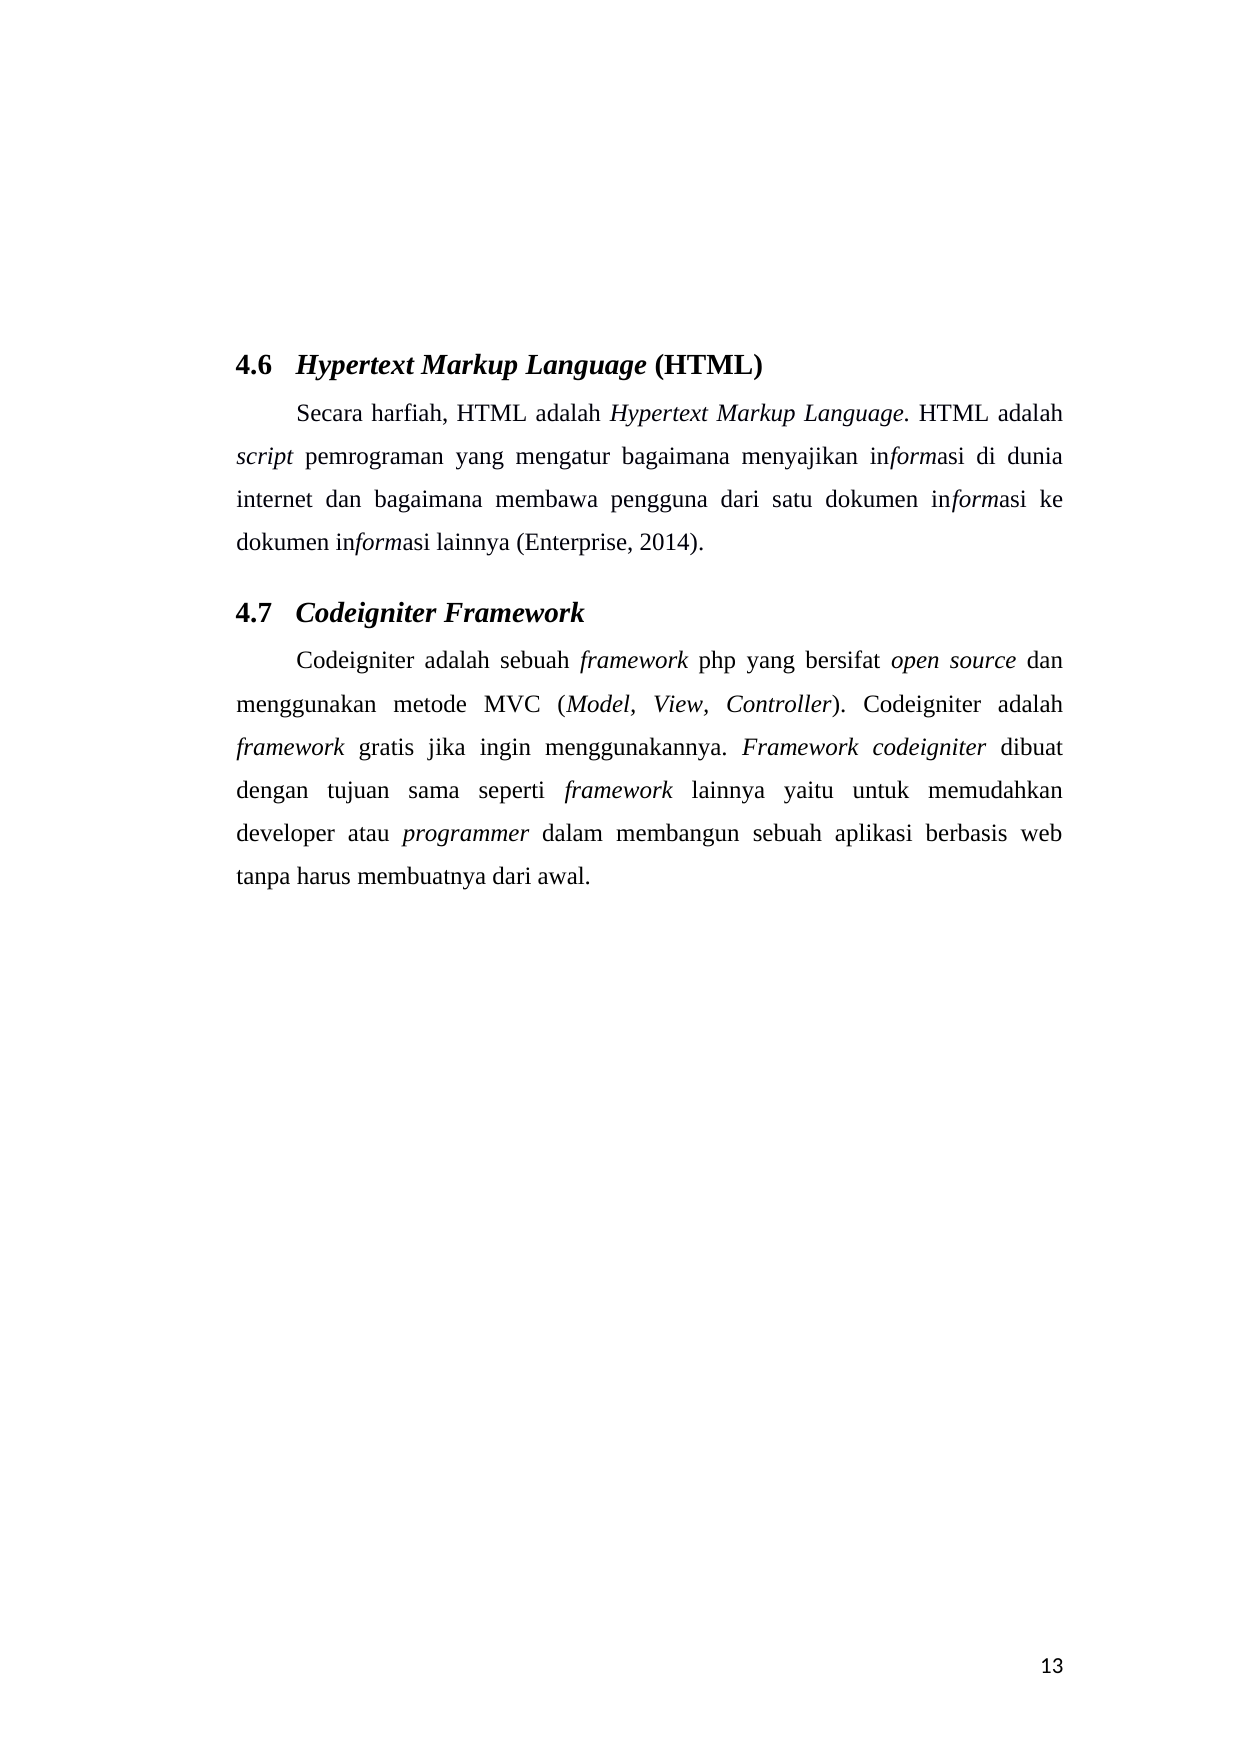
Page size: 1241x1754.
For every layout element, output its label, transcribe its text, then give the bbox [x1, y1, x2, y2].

subtitle Codeigniter Framework [235, 595, 1063, 629]
text Codeigniter adalah sebuah framework php yang bersifat open source dan menggunakan metode MVC (Model, View, Controller). Codeigniter adalah framework gratis jika ingin menggunakannya. Framework codeigniter dibuat dengan tujuan sama seperti framework lainnya yaitu untuk memudahkan developer atau programmer dalam membangun sebuah aplikasi berbasis web tanpa harus membuatnya dari awal. [236, 646, 1063, 890]
text Secara harfiah, HTML adalah Hypertext Markup Language. HTML adalah script pemrograman yang mengatur bagaimana menyajikan informasi di dunia internet dan bagaimana membawa pengguna dari satu dokumen informasi ke dokumen informasi lainnya (Enterprise, 2014). [236, 398, 1063, 556]
subtitle Hypertext Markup Language (HTML) [235, 347, 1063, 381]
